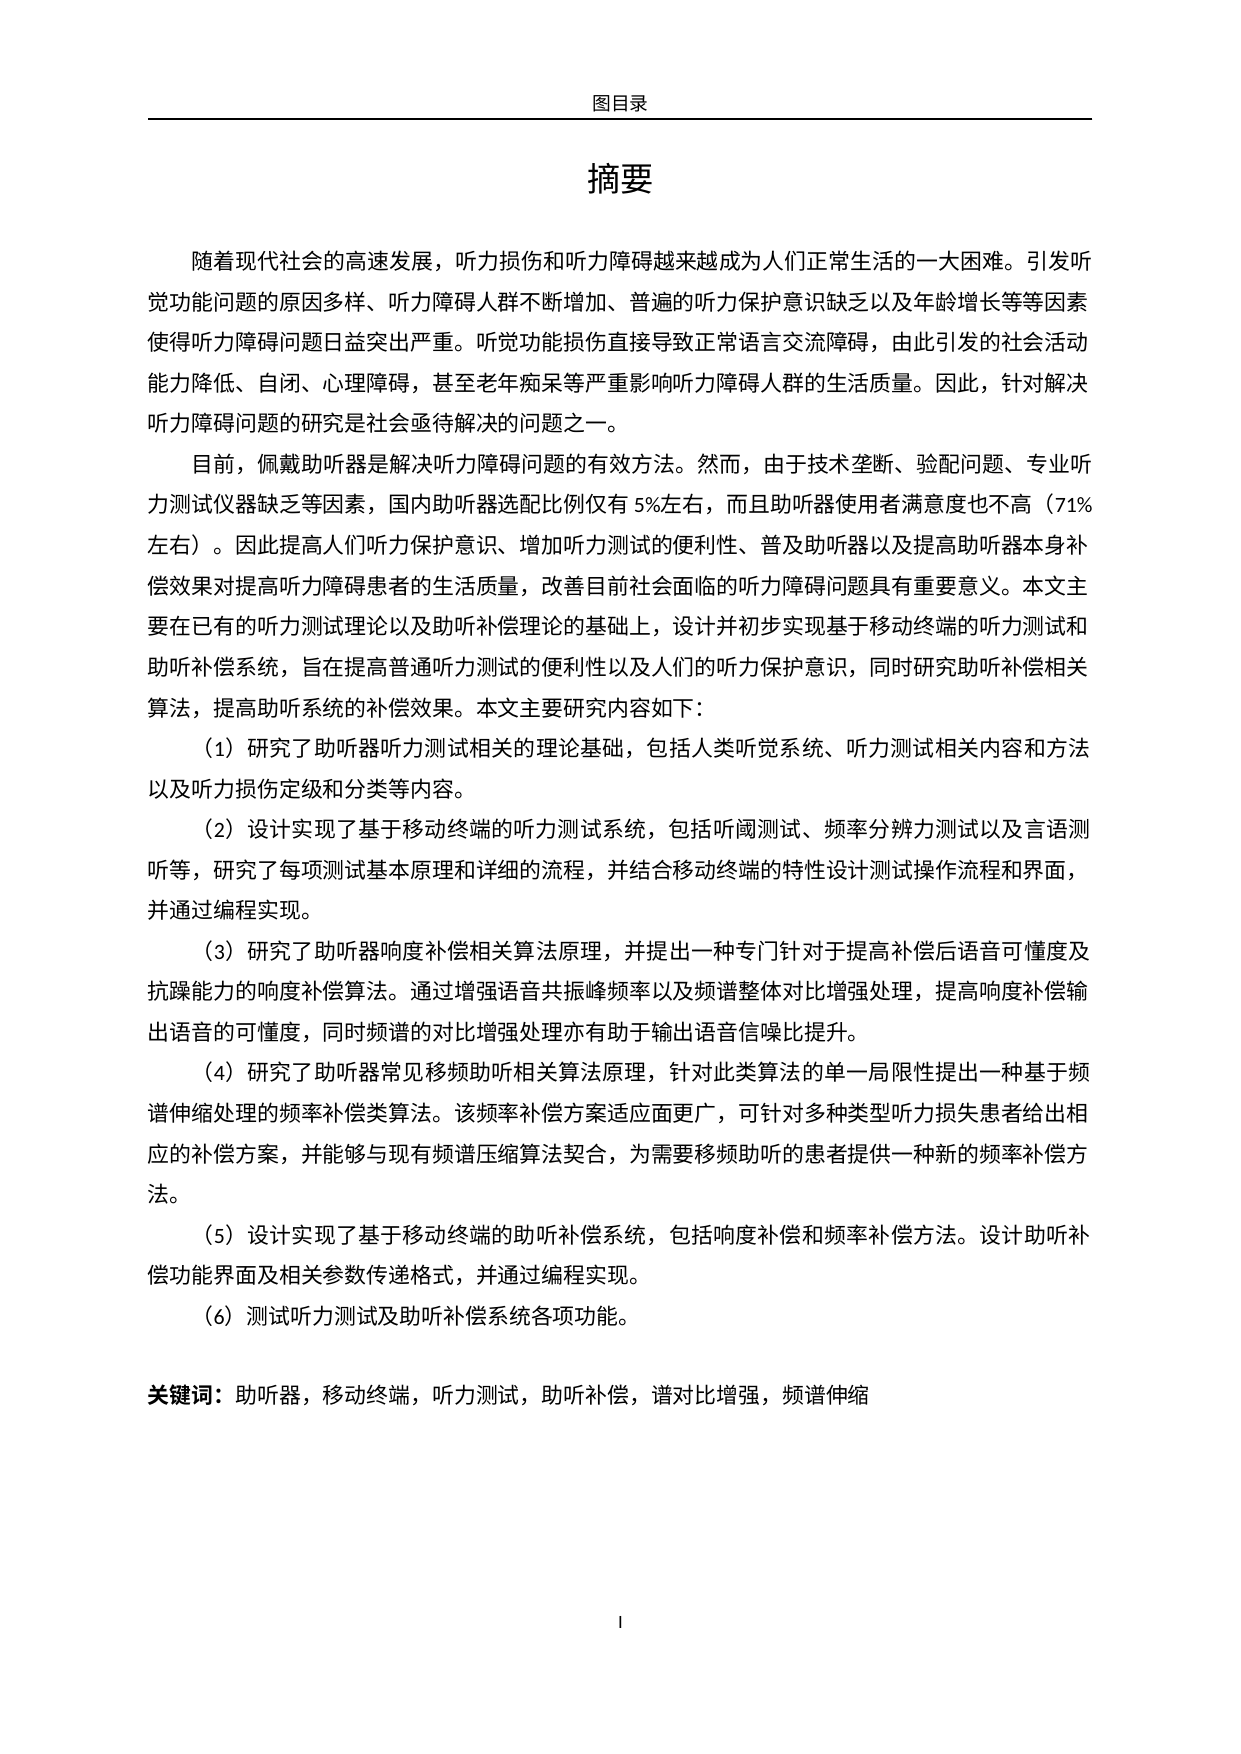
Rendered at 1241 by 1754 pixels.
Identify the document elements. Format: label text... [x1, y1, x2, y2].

text 摘要 [148, 146, 1092, 211]
text 随着现代社会的高速发展，听力损伤和听力障碍越来越成为人们正常生活的一大困难。引发听觉功能问题的原因多样、听力障碍人群不断增加、普遍的听力保护意识缺乏以及年龄增长等等因素使得听力障碍问题日益突出严重。听觉功能损伤直接导致正常语言交流障碍，由此引发的社会活动能力降低、自闭、心理障碍，甚至老年痴呆等严重影响听力障碍人群的生活质量。因此，针对解决听力障碍问题的研究是社会亟待解决的问题之一。 [148, 243, 1092, 438]
text （6）测试听力测试及助听补偿系统各项功能。 [148, 1298, 1092, 1331]
text （1）研究了助听器听力测试相关的理论基础，包括人类听觉系统、听力测试相关内容和方法以及听力损伤定级和分类等内容。 [148, 731, 1092, 804]
text （4）研究了助听器常见移频助听相关算法原理，针对此类算法的单一局限性提出一种基于频谱伸缩处理的频率补偿类算法。该频率补偿方案适应面更广，可针对多种类型听力损失患者给出相应的补偿方案，并能够与现有频谱压缩算法契合，为需要移频助听的患者提供一种新的频率补偿方法。 [148, 1055, 1092, 1209]
text （2）设计实现了基于移动终端的听力测试系统，包括听阈测试、频率分辨力测试以及言语测听等，研究了每项测试基本原理和详细的流程，并结合移动终端的特性设计测试操作流程和界面，并通过编程实现。 [148, 812, 1092, 925]
text （3）研究了助听器响度补偿相关算法原理，并提出一种专门针对于提高补偿后语音可懂度及抗躁能力的响度补偿算法。通过增强语音共振峰频率以及频谱整体对比增强处理，提高响度补偿输出语音的可懂度，同时频谱的对比增强处理亦有助于输出语音信噪比提升。 [148, 933, 1092, 1047]
text 目前，佩戴助听器是解决听力障碍问题的有效方法。然而，由于技术垄断、验配问题、专业听力测试仪器缺乏等因素，国内助听器选配比例仅有5%左右，而且助听器使用者满意度也不高（71%左右）。因此提高人们听力保护意识、增加听力测试的便利性、普及助听器以及提高助听器本身补偿效果对提高听力障碍患者的生活质量，改善目前社会面临的听力障碍问题具有重要意义。本文主要在已有的听力测试理论以及助听补偿理论的基础上，设计并初步实现基于移动终端的听力测试和助听补偿系统，旨在提高普通听力测试的便利性以及人们的听力保护意识，同时研究助听补偿相关算法，提高助听系统的补偿效果。本文主要研究内容如下： [148, 446, 1092, 723]
text 关键词：助听器，移动终端，听力测试，助听补偿，谱对比增强，频谱伸缩 [148, 1378, 1092, 1410]
text （5）设计实现了基于移动终端的助听补偿系统，包括响度补偿和频率补偿方法。设计助听补偿功能界面及相关参数传递格式，并通过编程实现。 [148, 1217, 1092, 1290]
